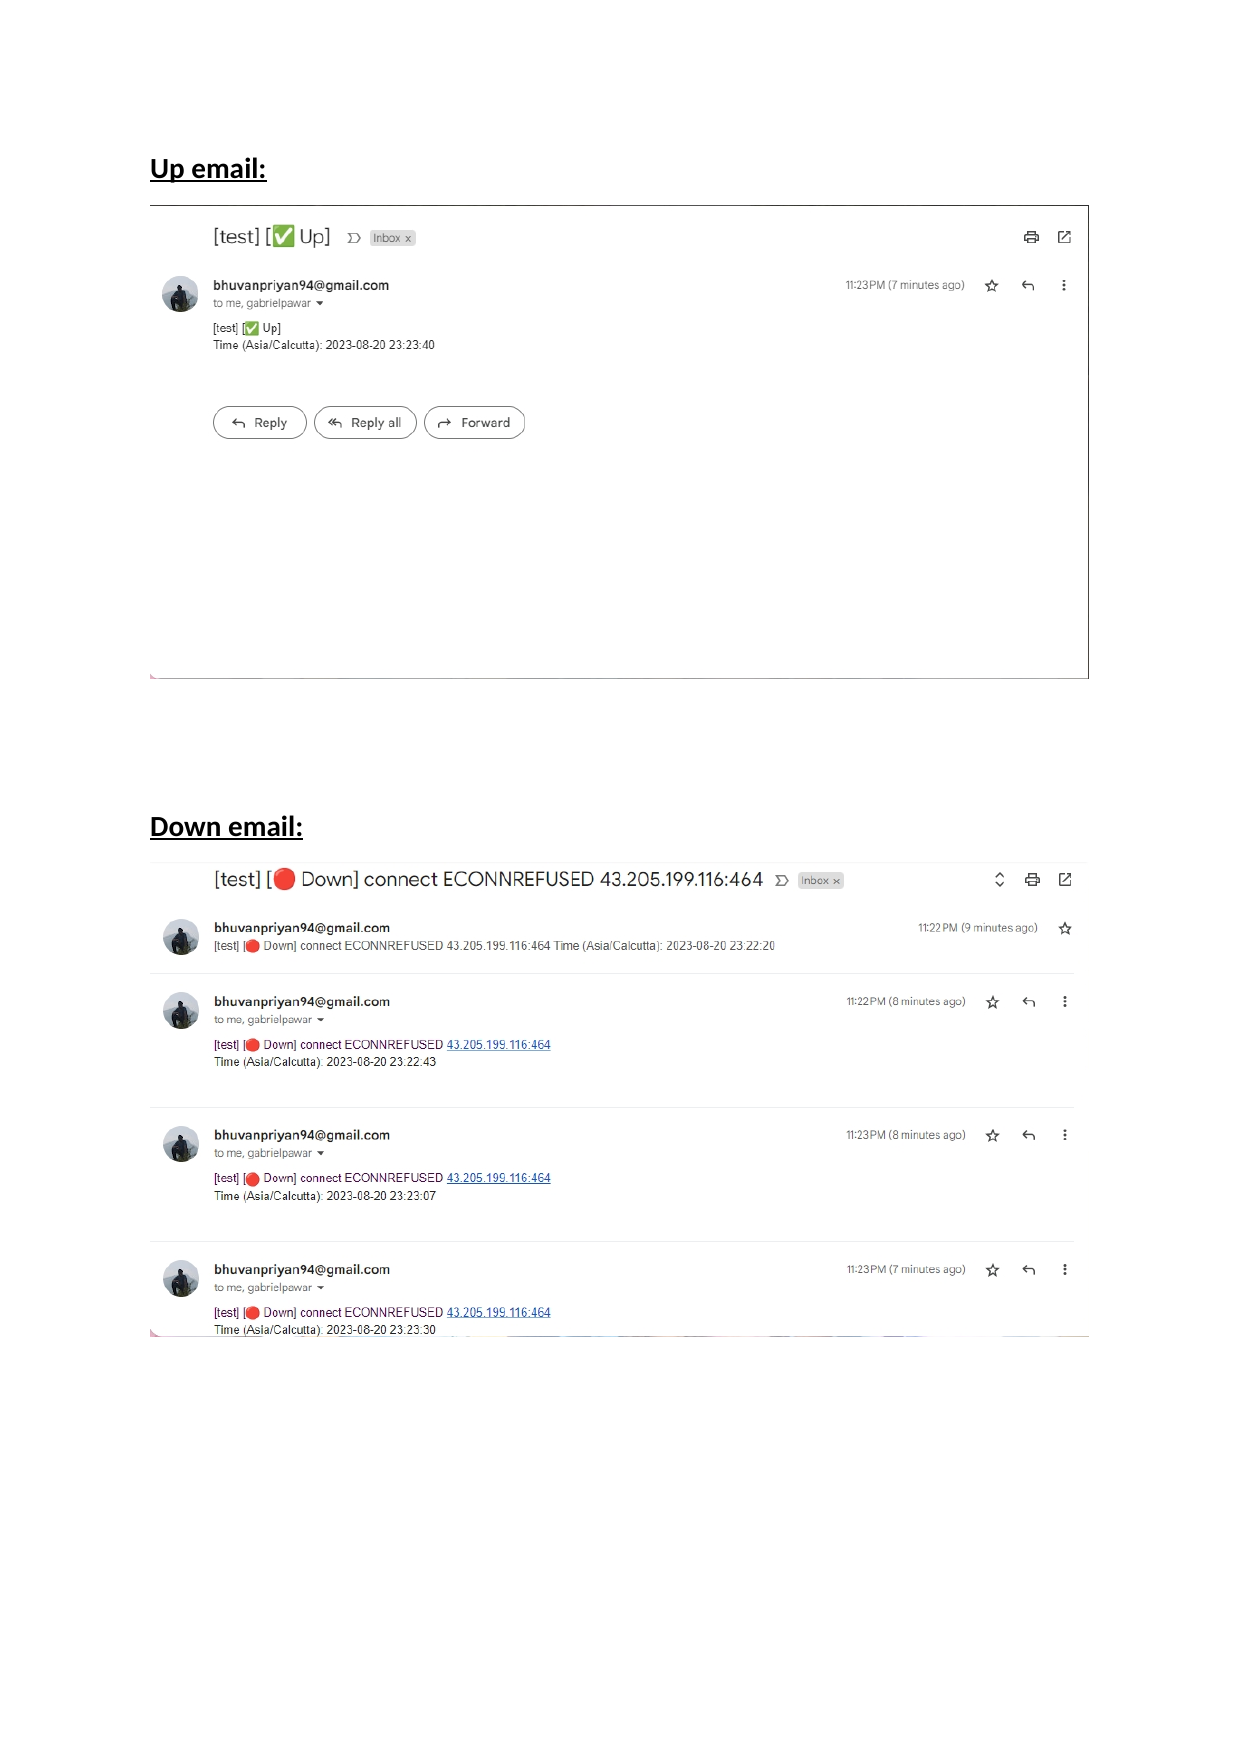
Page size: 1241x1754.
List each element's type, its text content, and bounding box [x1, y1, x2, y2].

picture [150, 862, 1089, 1337]
text Down email: [150, 808, 1090, 843]
picture [150, 205, 1089, 679]
text Up email: [150, 150, 1090, 186]
